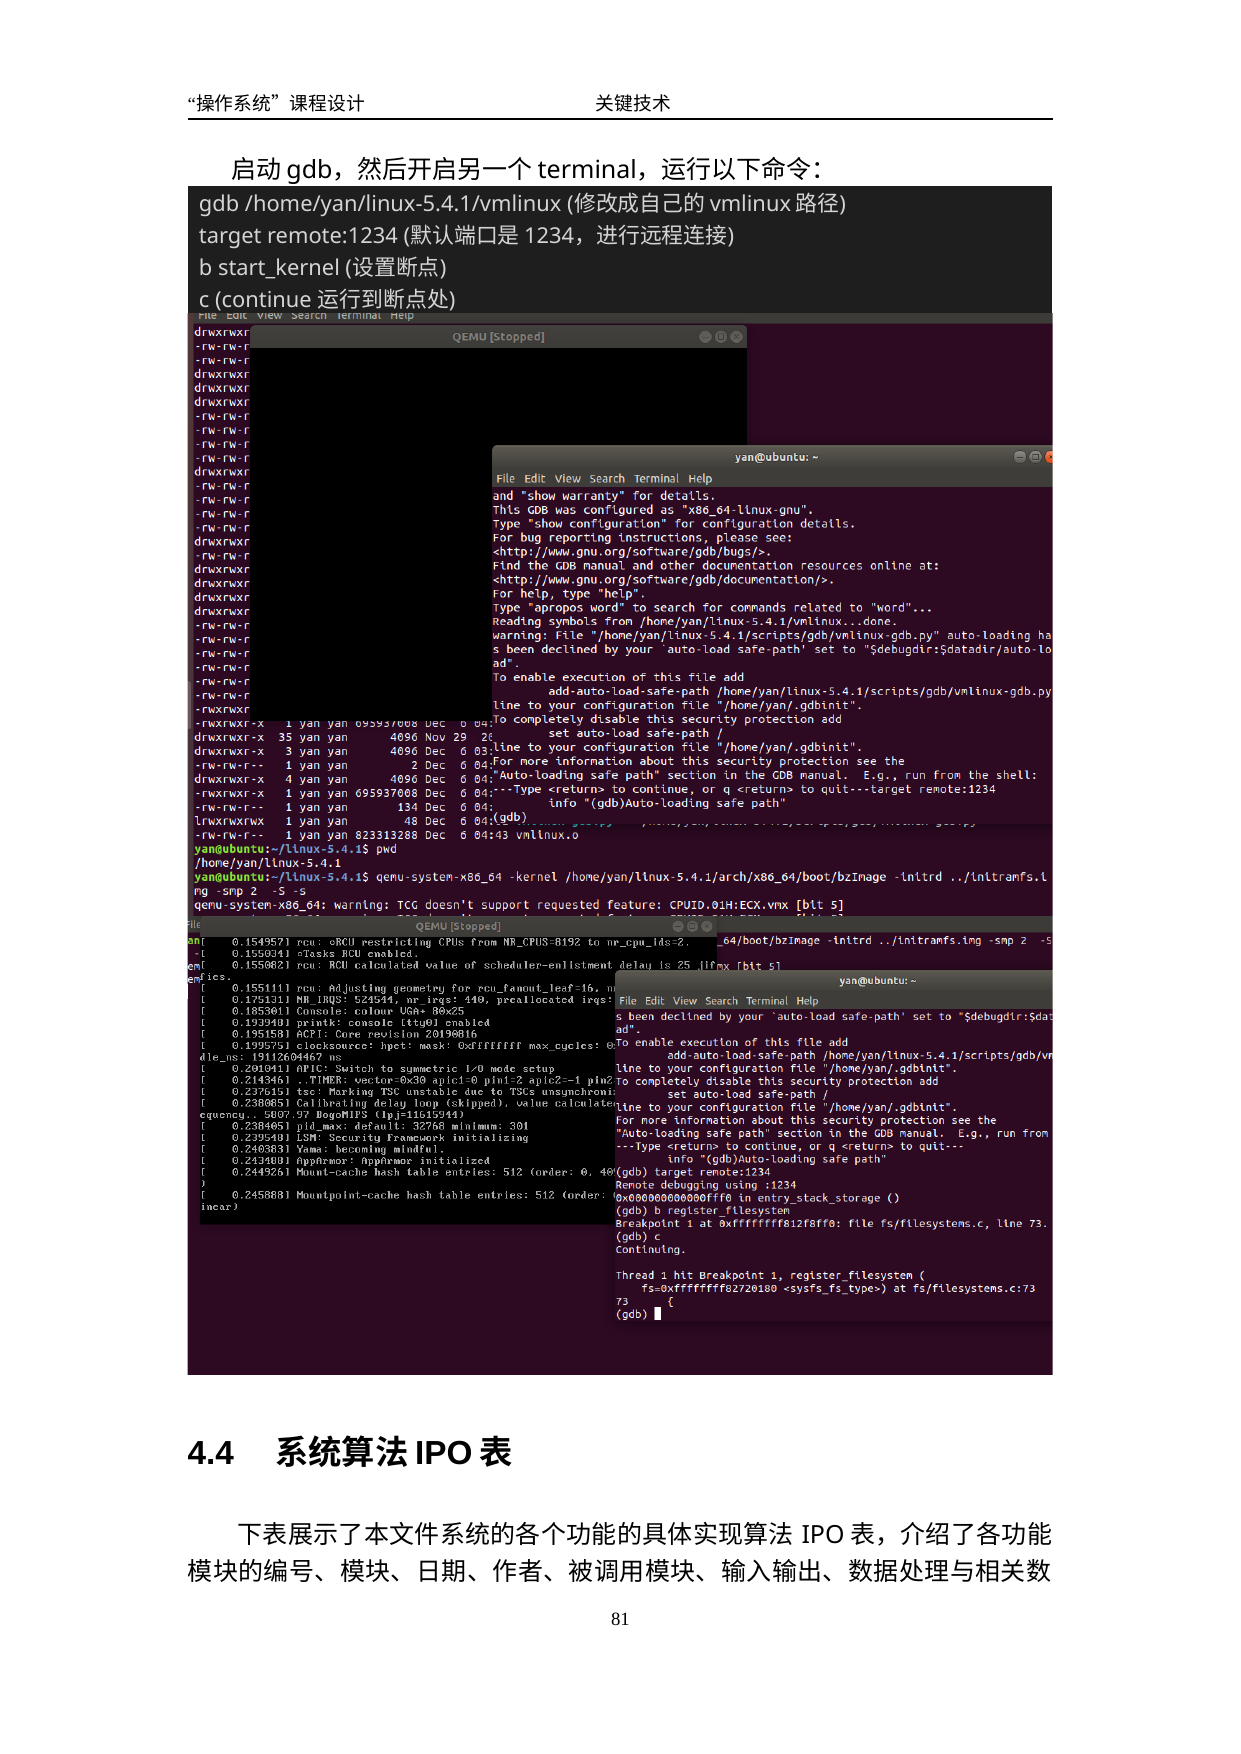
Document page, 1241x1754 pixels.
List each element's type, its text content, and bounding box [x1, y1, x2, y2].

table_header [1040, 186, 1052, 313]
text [187, 1515, 1053, 1587]
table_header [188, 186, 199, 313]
subtitle 系统算法IPO表 [187, 1426, 1053, 1474]
picture [187, 313, 1053, 1375]
text 启动gdb，然后开启另一个terminal，运行以下命令： [187, 150, 1053, 186]
